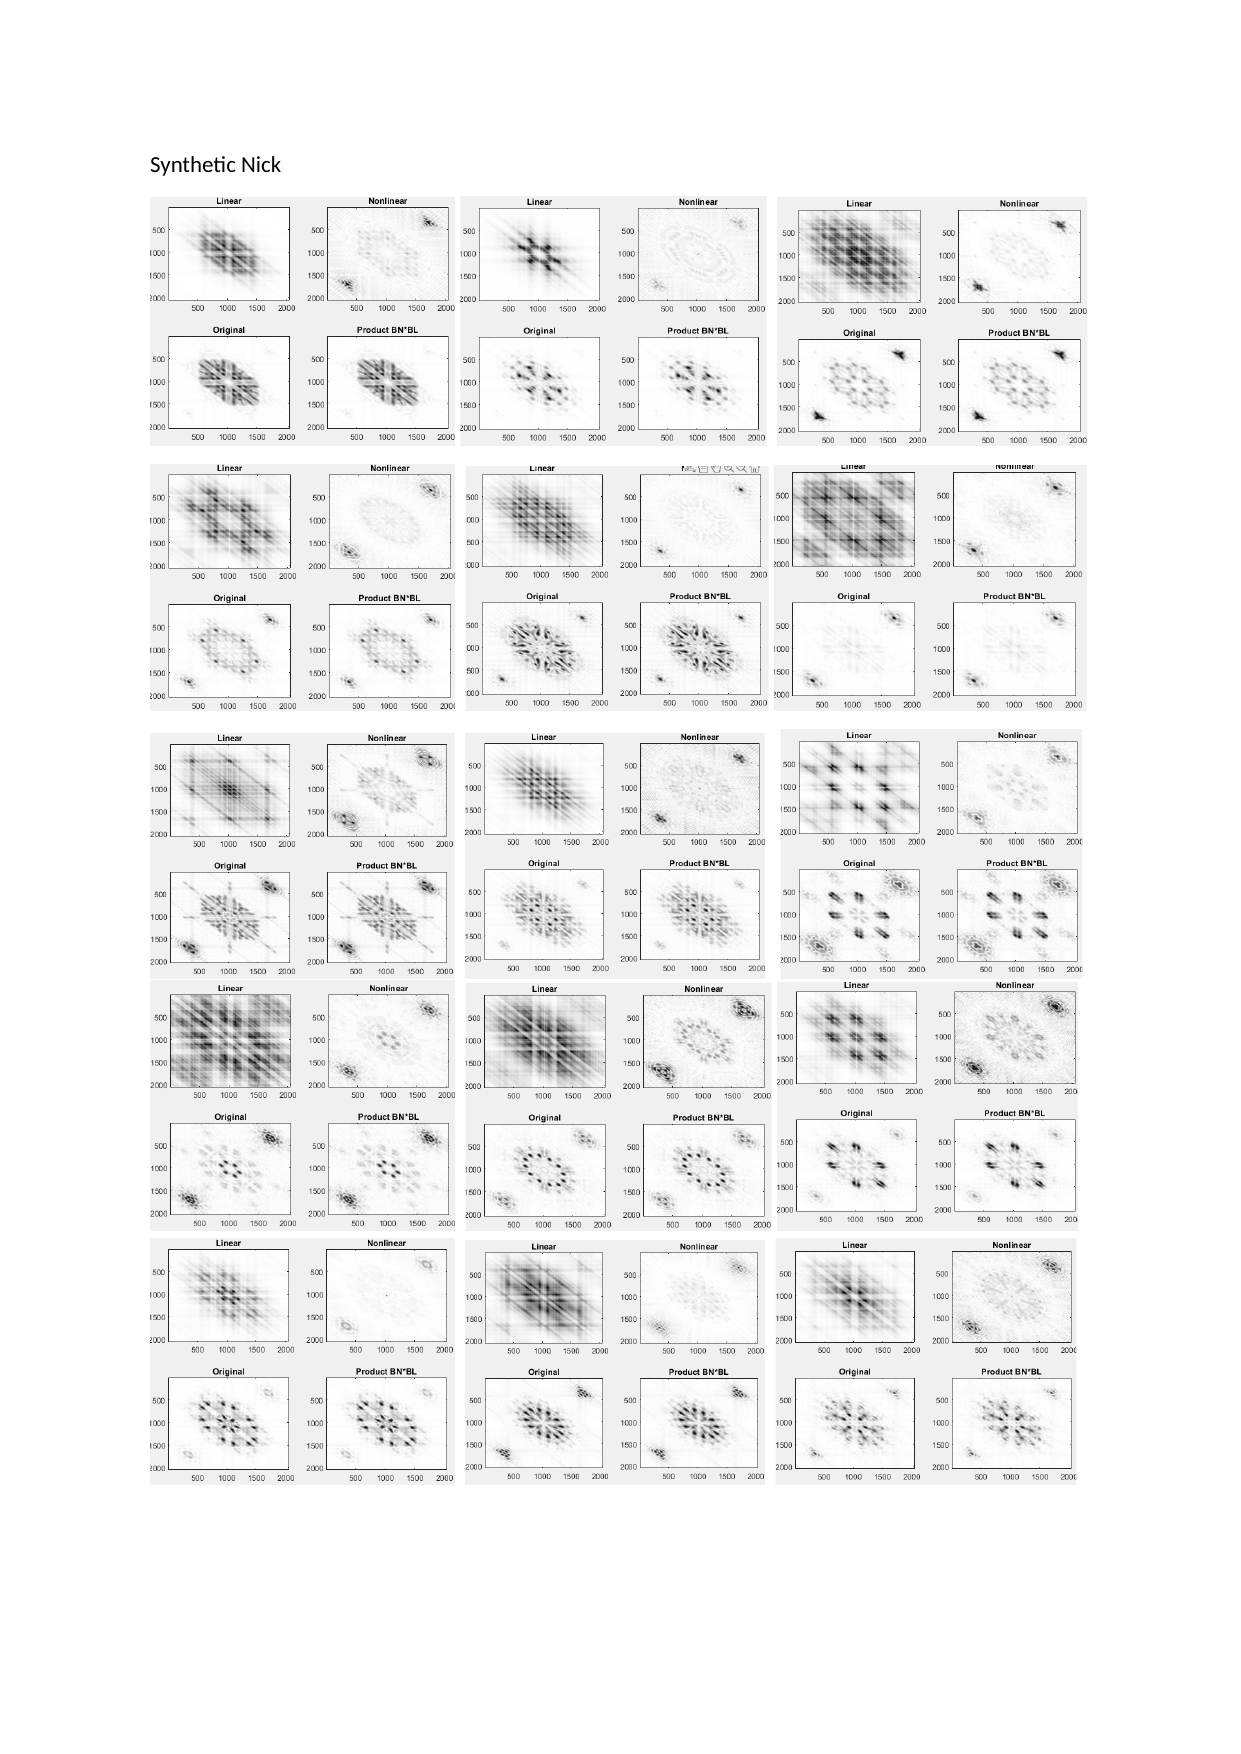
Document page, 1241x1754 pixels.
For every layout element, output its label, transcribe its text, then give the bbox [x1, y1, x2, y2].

text Synthetic Nick [150, 150, 1090, 178]
picture [150, 733, 455, 979]
picture [150, 197, 456, 446]
picture [465, 466, 769, 711]
picture [150, 1238, 455, 1485]
picture [773, 465, 1087, 711]
picture [780, 729, 1083, 979]
picture [777, 197, 1088, 446]
picture [460, 196, 767, 446]
picture [777, 982, 1078, 1231]
picture [465, 983, 772, 1231]
picture [150, 464, 456, 711]
picture [465, 733, 765, 979]
picture [465, 1240, 766, 1485]
picture [775, 1238, 1077, 1485]
picture [150, 980, 456, 1231]
